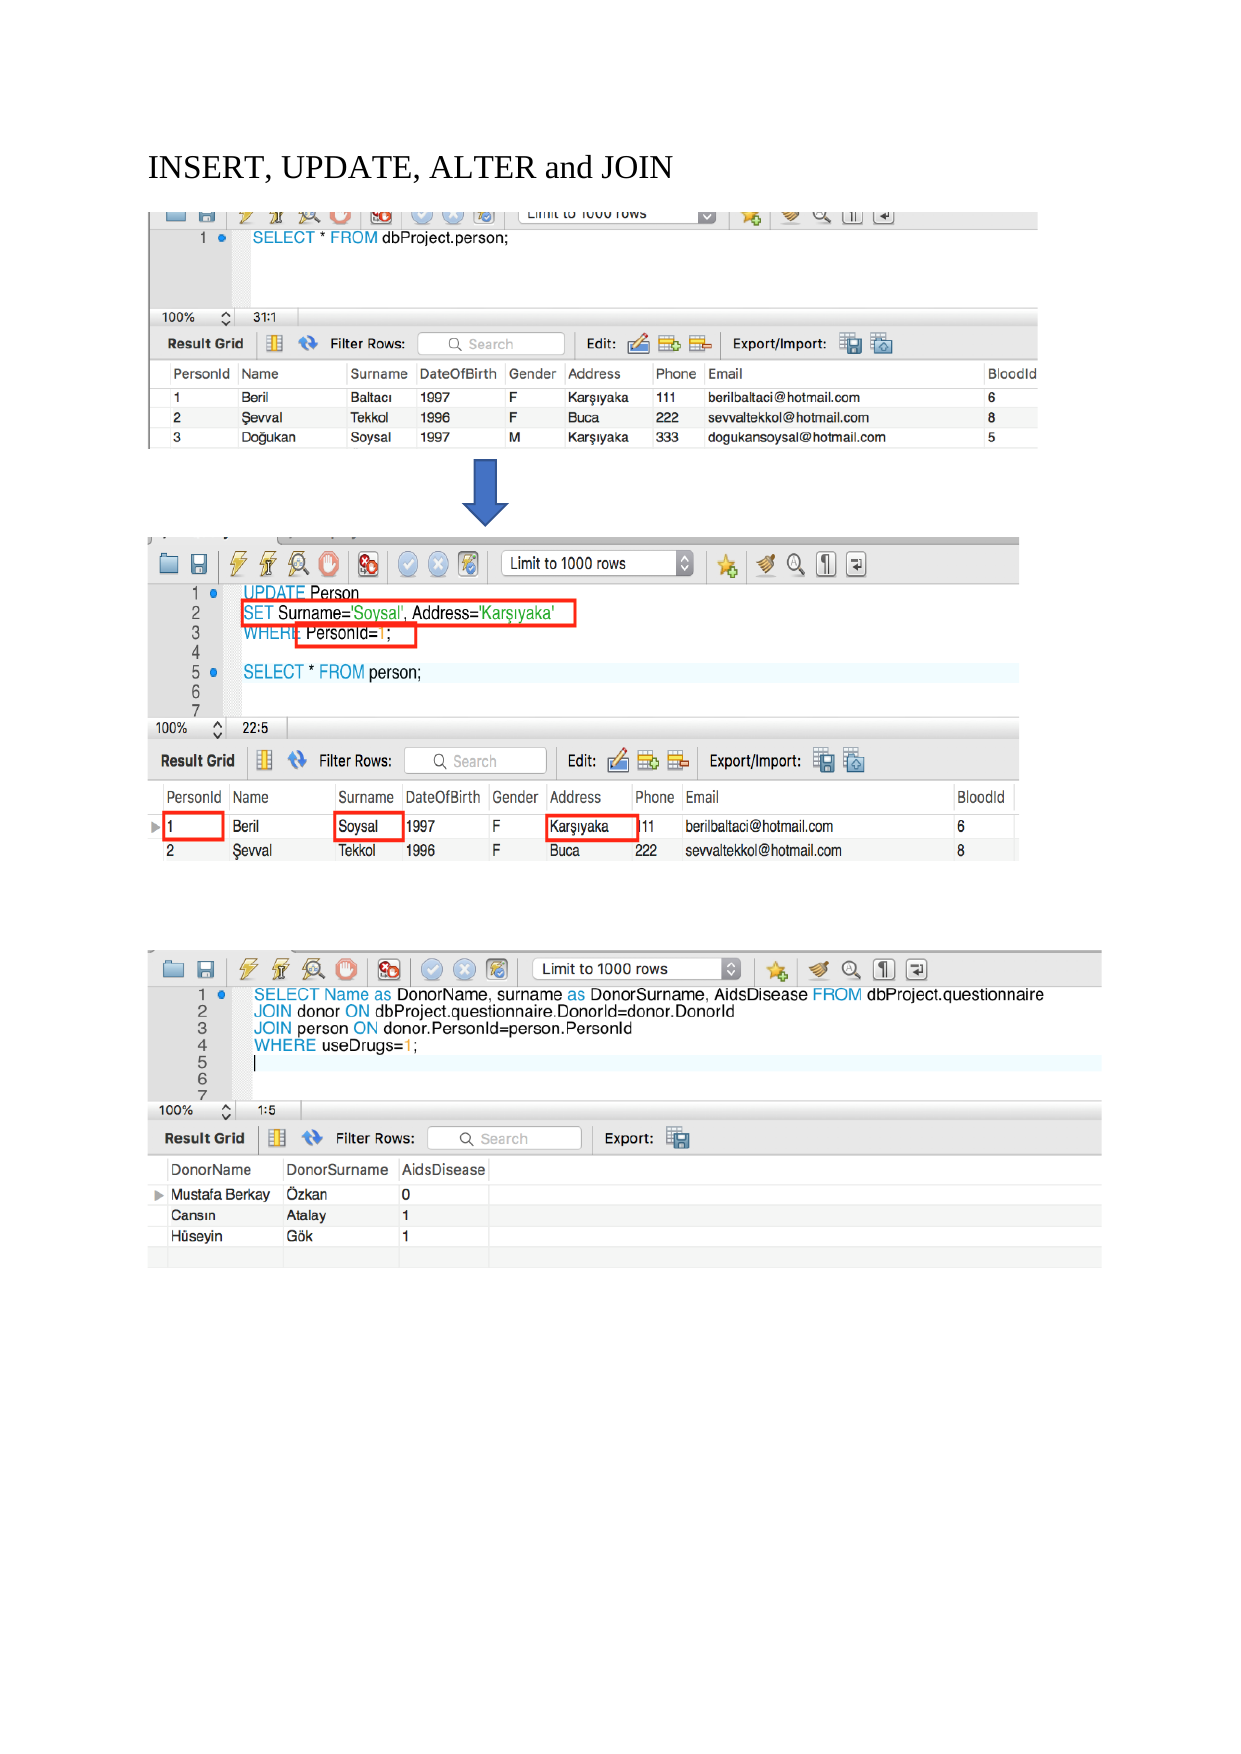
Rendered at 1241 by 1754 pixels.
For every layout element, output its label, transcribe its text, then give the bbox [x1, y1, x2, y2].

picture [147, 950, 1102, 1268]
text INSERT, UPDATE, ALTER and JOIN [148, 148, 1093, 186]
picture [147, 537, 1020, 861]
picture [147, 212, 1038, 449]
